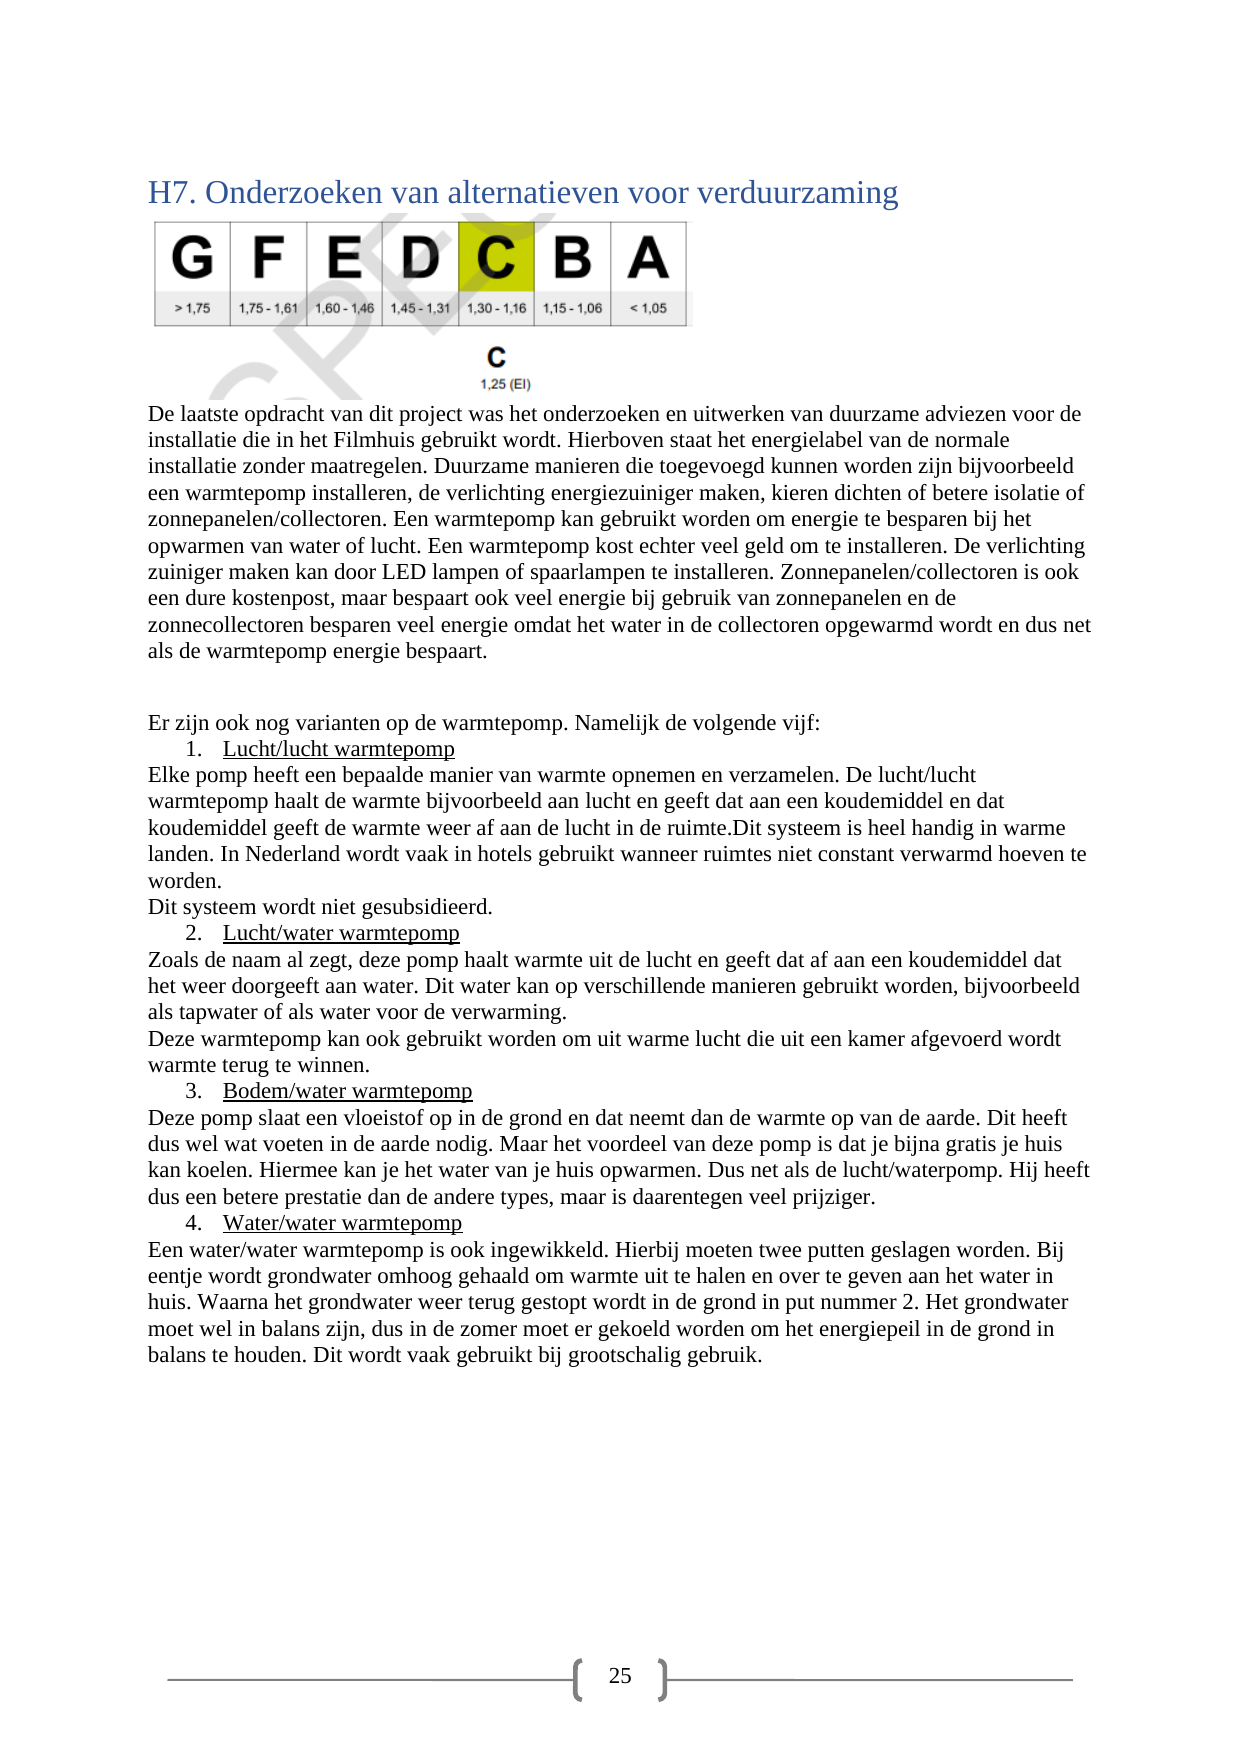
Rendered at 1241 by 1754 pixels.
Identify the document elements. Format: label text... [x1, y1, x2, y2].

text Elke pomp heeft een bepaalde manier van warmte opnemen en verzamelen. De lucht/lucht warmtepomp haalt de warmte bijvoorbeeld aan lucht en geeft dat aan een koudemiddel en dat koudemiddel geeft de warmte weer af aan de lucht in de ruimte.Dit systeem is heel handig in warme landen. In Nederland wordt vaak in hotels gebruikt wanneer ruimtes niet constant verwarmd hoeven te worden. [148, 761, 1093, 893]
picture [147, 213, 693, 400]
list Bodem/water warmtepomp [185, 1077, 1093, 1104]
text Dit systeem wordt niet gesubsidieerd. [148, 893, 1093, 919]
text Deze pomp slaat een vloeistof op in de grond en dat neemt dan de warmte op van de aarde. Dit heeft dus wel wat voeten in de aarde nodig. Maar het voordeel van deze pomp is dat je bijna gratis je huis kan koelen. Hiermee kan je het water van je huis opwarmen. Dus net als de lucht/waterpomp. Hij heeft dus een betere prestatie dan de andere types, maar is daarentegen veel prijziger. [148, 1104, 1093, 1209]
list Water/water warmtepomp [185, 1209, 1093, 1236]
text Deze warmtepomp kan ook gebruikt worden om uit warme lucht die uit een kamer afgevoerd wordt warmte terug te winnen. [148, 1025, 1093, 1077]
text Een water/water warmtepomp is ook ingewikkeld. Hierbij moeten twee putten geslagen worden. Bij eentje wordt grondwater omhoog gehaald om warmte uit te halen en over te geven aan het water in huis. Waarna het grondwater weer terug gestopt wordt in de grond in put nummer 2. Het grondwater moet wel in balans zijn, dus in de zomer moet er gekoeld worden om het energiepeil in de grond in balans te houden. Dit wordt vaak gebruikt bij grootschalig gebruik. [148, 1236, 1093, 1367]
subtitle H7. Onderzoeken van alternatieven voor verduurzaming [148, 173, 1093, 211]
text Er zijn ook nog varianten op de warmtepomp. Namelijk de volgende vijf: [148, 708, 1093, 735]
list Lucht/water warmtepomp [185, 919, 1093, 946]
text Zoals de naam al zegt, deze pomp haalt warmte uit de lucht en geeft dat af aan een koudemiddel dat het weer doorgeeft aan water. Dit water kan op verschillende manieren gebruikt worden, bijvoorbeeld als tapwater of als water voor de verwarming. [148, 946, 1093, 1025]
text De laatste opdracht van dit project was het onderzoeken en uitwerken van duurzame adviezen voor de installatie die in het Filmhuis gebruikt wordt. Hierboven staat het energielabel van de normale installatie zonder maatregelen. Duurzame manieren die toegevoegd kunnen worden zijn bijvoorbeeld een warmtepomp installeren, de verlichting energiezuiniger maken, kieren dichten of betere isolatie of zonnepanelen/collectoren. Een warmtepomp kan gebruikt worden om energie te besparen bij het opwarmen van water of lucht. Een warmtepomp kost echter veel geld om te installeren. De verlichting zuiniger maken kan door LED lampen of spaarlampen te installeren. Zonnepanelen/collectoren is ook een dure kostenpost, maar bespaart ook veel energie bij gebruik van zonnepanelen en de zonnecollectoren besparen veel energie omdat het water in de collectoren opgewarmd wordt en dus net als de warmtepomp energie bespaart. [148, 400, 1093, 663]
list Lucht/lucht warmtepomp [185, 735, 1093, 761]
